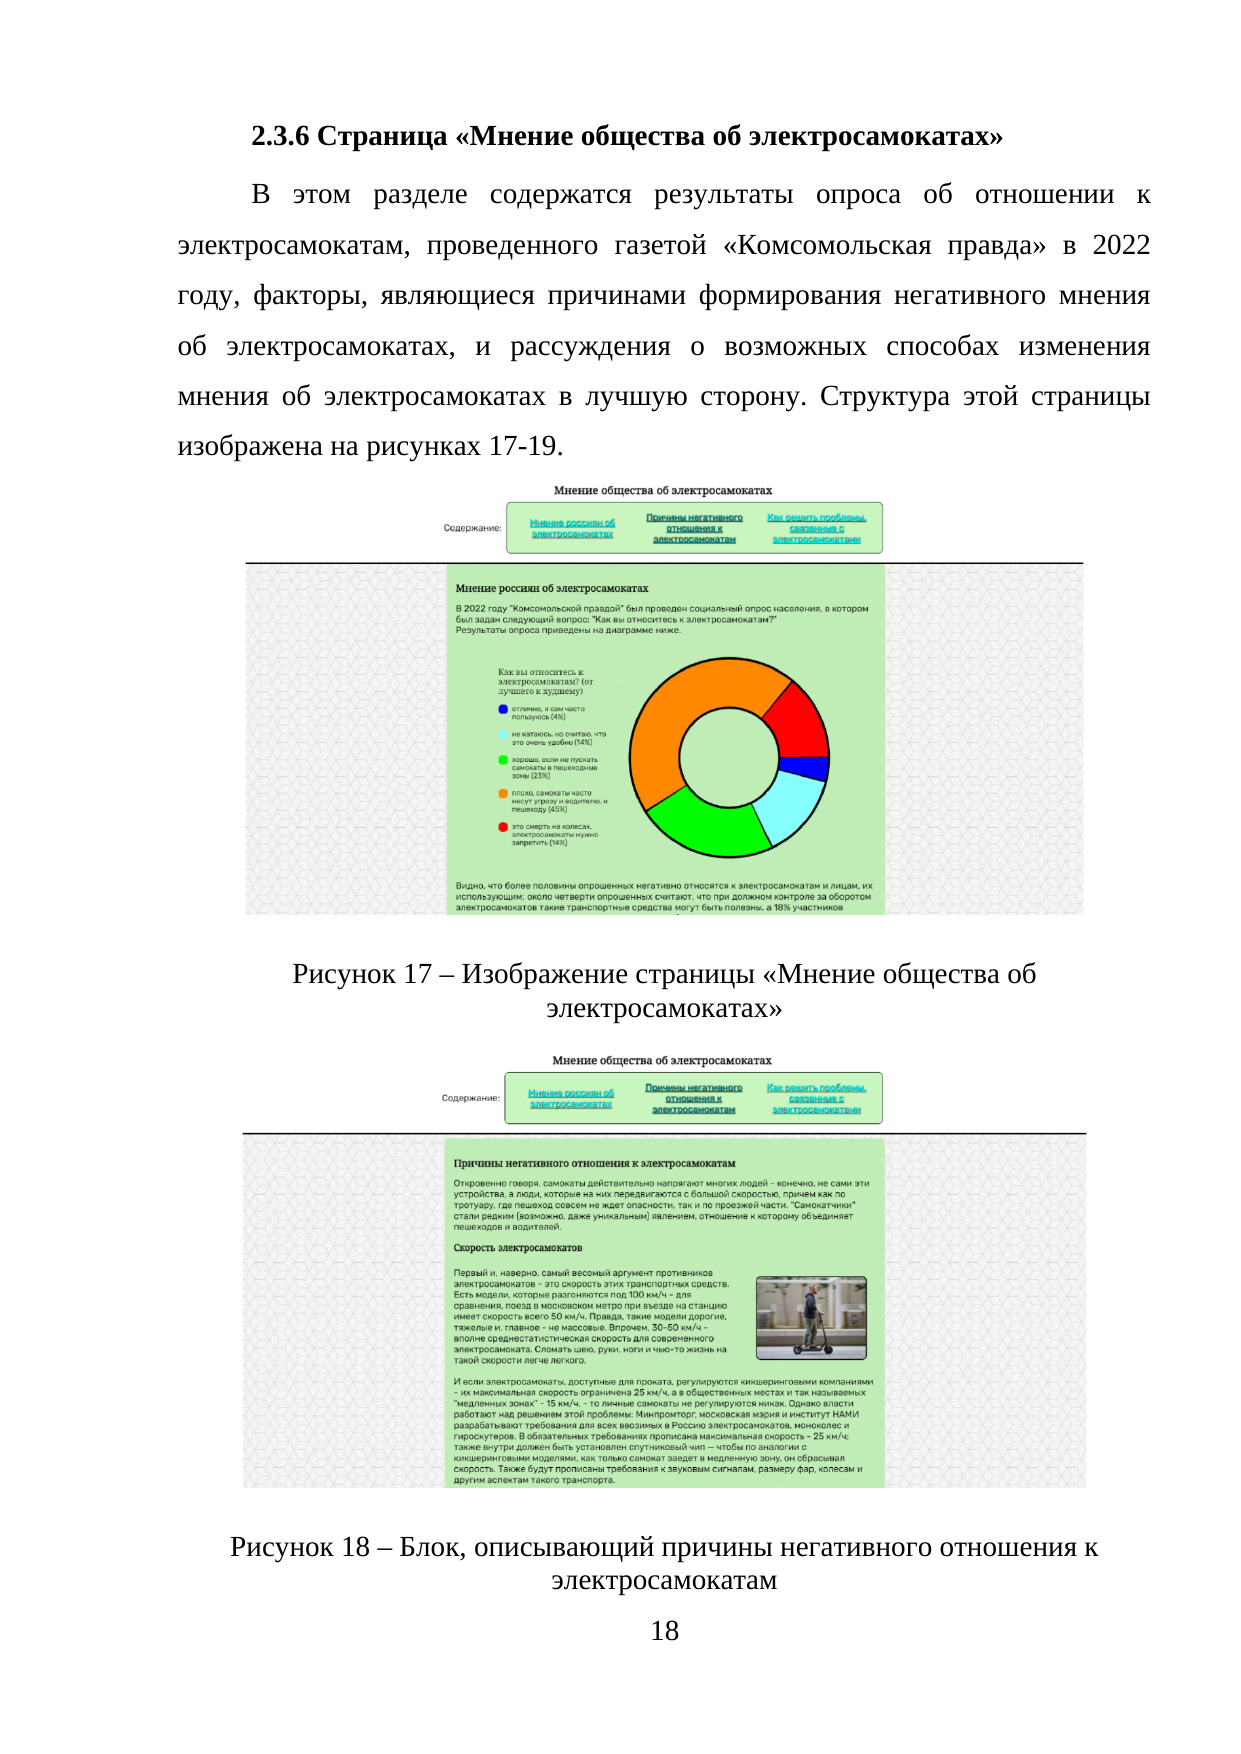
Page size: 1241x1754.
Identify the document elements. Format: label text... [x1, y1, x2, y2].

text Рисунок 18 – Блок, описывающий причины негативного отношения к электросамокатам [177, 1529, 1152, 1596]
subtitle 2.3.6 Страница «Мнение общества об электросамокатах» [177, 118, 1152, 152]
text В этом разделе содержатся результаты опроса об отношении к электросамокатам, проведенного газетой «Комсомольская правда» в 2022 году, факторы, являющиеся причинами формирования негативного мнения об электросамокатах, и рассуждения о возможных способах изменения мнения об электросамокатах в лучшую сторону. Структура этой страницы изображена на рисунках 17-19. [177, 177, 1152, 462]
picture [242, 1048, 1087, 1488]
text Рисунок 17 – Изображение страницы «Мнение общества об электросамокатах» [177, 956, 1152, 1023]
picture [245, 478, 1084, 915]
